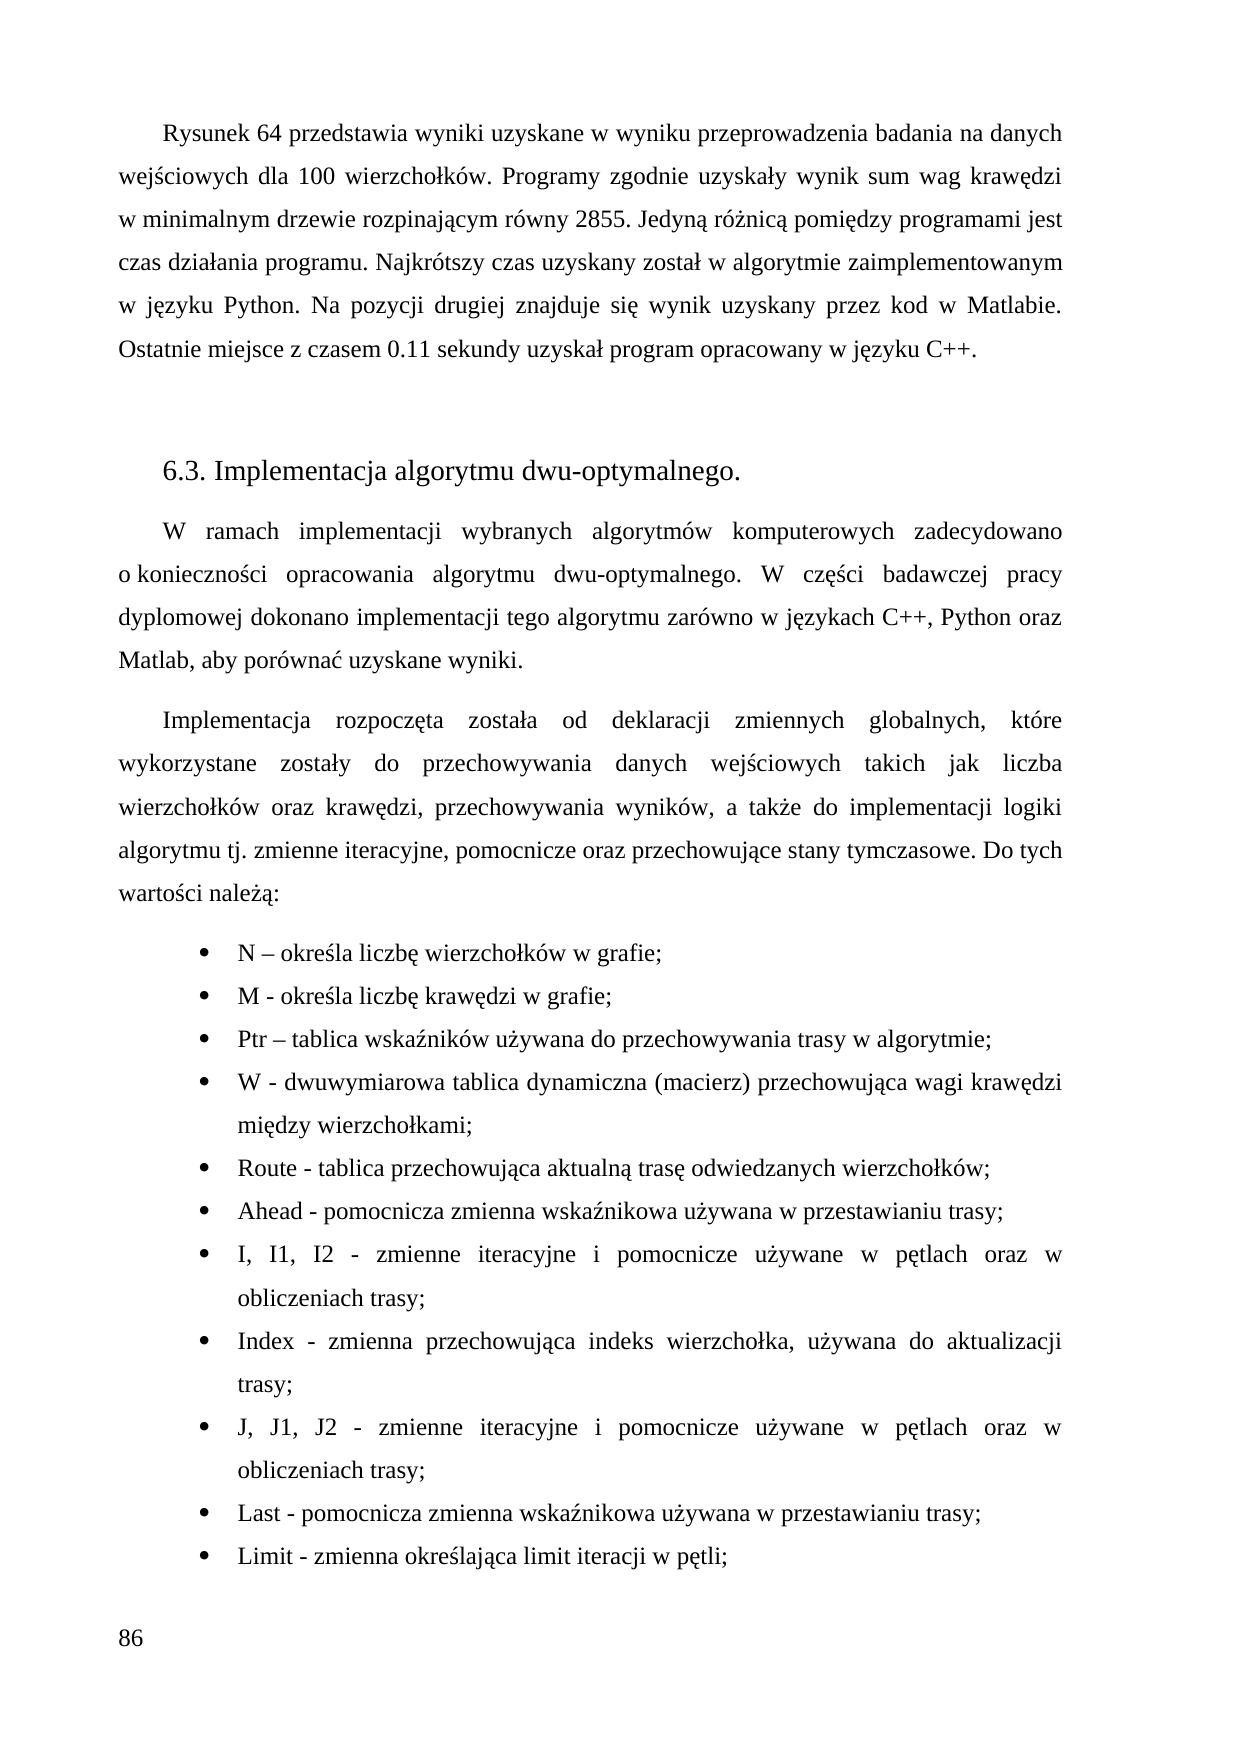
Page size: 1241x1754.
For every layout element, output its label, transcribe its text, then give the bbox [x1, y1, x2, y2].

list N – określa liczbę wierzchołków w grafie; [200, 938, 1063, 966]
list Ahead - pomocnicza zmienna wskaźnikowa używana w przestawianiu trasy; [200, 1196, 1063, 1225]
subtitle Implementacja algorytmu dwu-optymalnego. [118, 453, 1063, 487]
text Implementacja rozpoczęta została od deklaracji zmiennych globalnych, które wykorzystane zostały do przechowywania danych wejściowych takich jak liczba wierzchołków oraz krawędzi, przechowywania wyników, a także do implementacji logiki algorytmu tj. zmienne iteracyjne, pomocnicze oraz przechowujące stany tymczasowe. Do tych wartości należą: [118, 705, 1063, 907]
list W - dwuwymiarowa tablica dynamiczna (macierz) przechowująca wagi krawędzi między wierzchołkami; [200, 1067, 1063, 1139]
list J, J1, J2 - zmienne iteracyjne i pomocnicze używane w pętlach oraz w obliczeniach trasy; [200, 1412, 1063, 1484]
list Ptr – tablica wskaźników używana do przechowywania trasy w algorytmie; [200, 1024, 1063, 1053]
text Rysunek 64 przedstawia wyniki uzyskane w wyniku przeprowadzenia badania na danych wejściowych dla 100 wierzchołków. Programy zgodnie uzyskały wynik sum wag krawędzi w minimalnym drzewie rozpinającym równy 2855. Jedyną różnicą pomiędzy programami jest czas działania programu. Najkrótszy czas uzyskany został w algorytmie zaimplementowanym w języku Python. Na pozycji drugiej znajduje się wynik uzyskany przez kod w Matlabie. Ostatnie miejsce z czasem 0.11 sekundy uzyskał program opracowany w języku C++. [118, 118, 1063, 362]
list M - określa liczbę krawędzi w grafie; [200, 981, 1063, 1009]
list Last - pomocnicza zmienna wskaźnikowa używana w przestawianiu trasy; [200, 1498, 1063, 1527]
list Index - zmienna przechowująca indeks wierzchołka, używana do aktualizacji trasy; [200, 1326, 1063, 1398]
list Limit - zmienna określająca limit iteracji w pętli; [200, 1541, 1063, 1570]
list Route - tablica przechowująca aktualną trasę odwiedzanych wierzchołków; [200, 1153, 1063, 1182]
text W ramach implementacji wybranych algorytmów komputerowych zadecydowano o konieczności opracowania algorytmu dwu-optymalnego. W części badawczej pracy dyplomowej dokonano implementacji tego algorytmu zarówno w językach C++, Python oraz Matlab, aby porównać uzyskane wyniki. [118, 516, 1063, 674]
list I, I1, I2 - zmienne iteracyjne i pomocnicze używane w pętlach oraz w obliczeniach trasy; [200, 1239, 1063, 1311]
